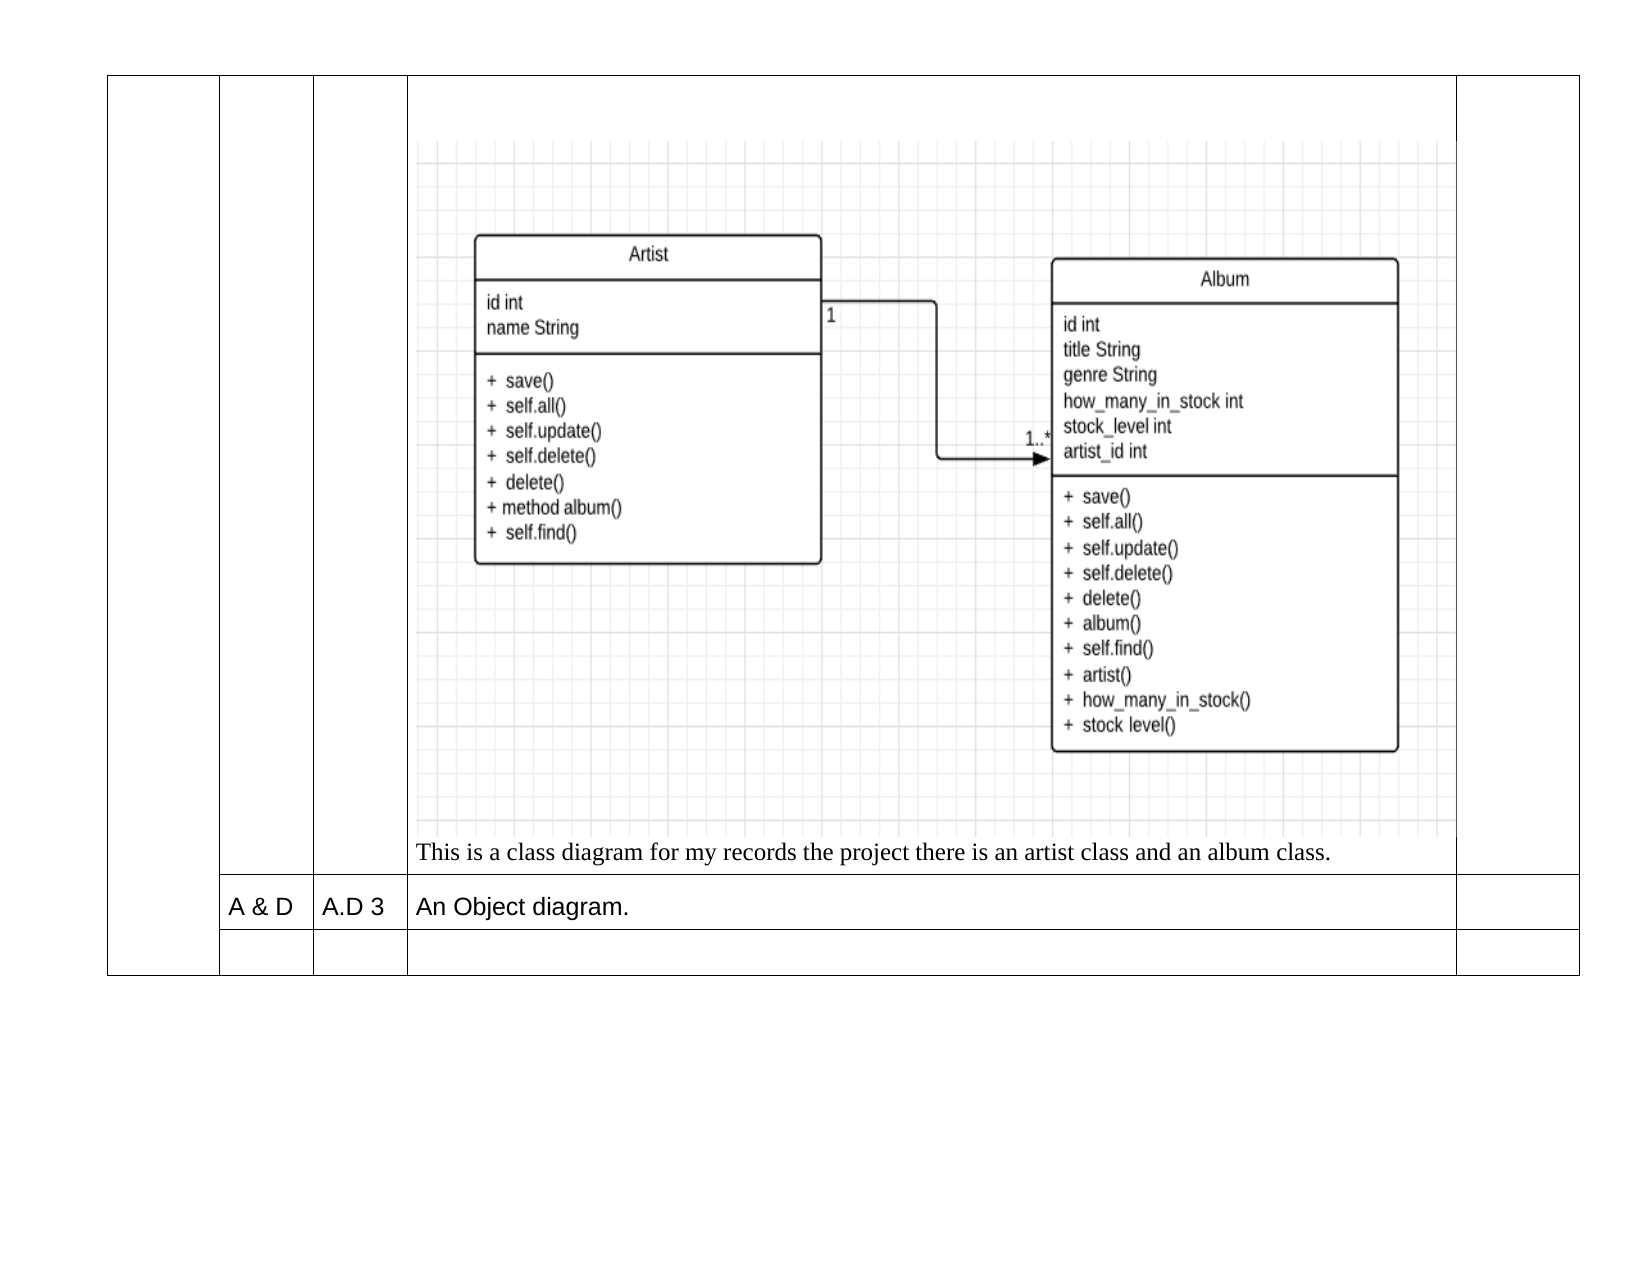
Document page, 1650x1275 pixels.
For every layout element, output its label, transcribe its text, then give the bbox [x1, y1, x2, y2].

picture [415, 141, 1457, 837]
table_cell An Object diagram. [408, 875, 1456, 929]
table_cell [1457, 76, 1579, 874]
table_cell [314, 76, 407, 874]
table_cell A & D [220, 875, 313, 929]
table_cell A.D 3 [314, 875, 407, 929]
table_cell [1457, 875, 1579, 929]
table_cell [220, 76, 313, 874]
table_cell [408, 76, 1456, 874]
table_cell [314, 930, 407, 975]
table_cell [1457, 930, 1579, 975]
table_cell [220, 930, 313, 975]
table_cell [408, 930, 1456, 975]
